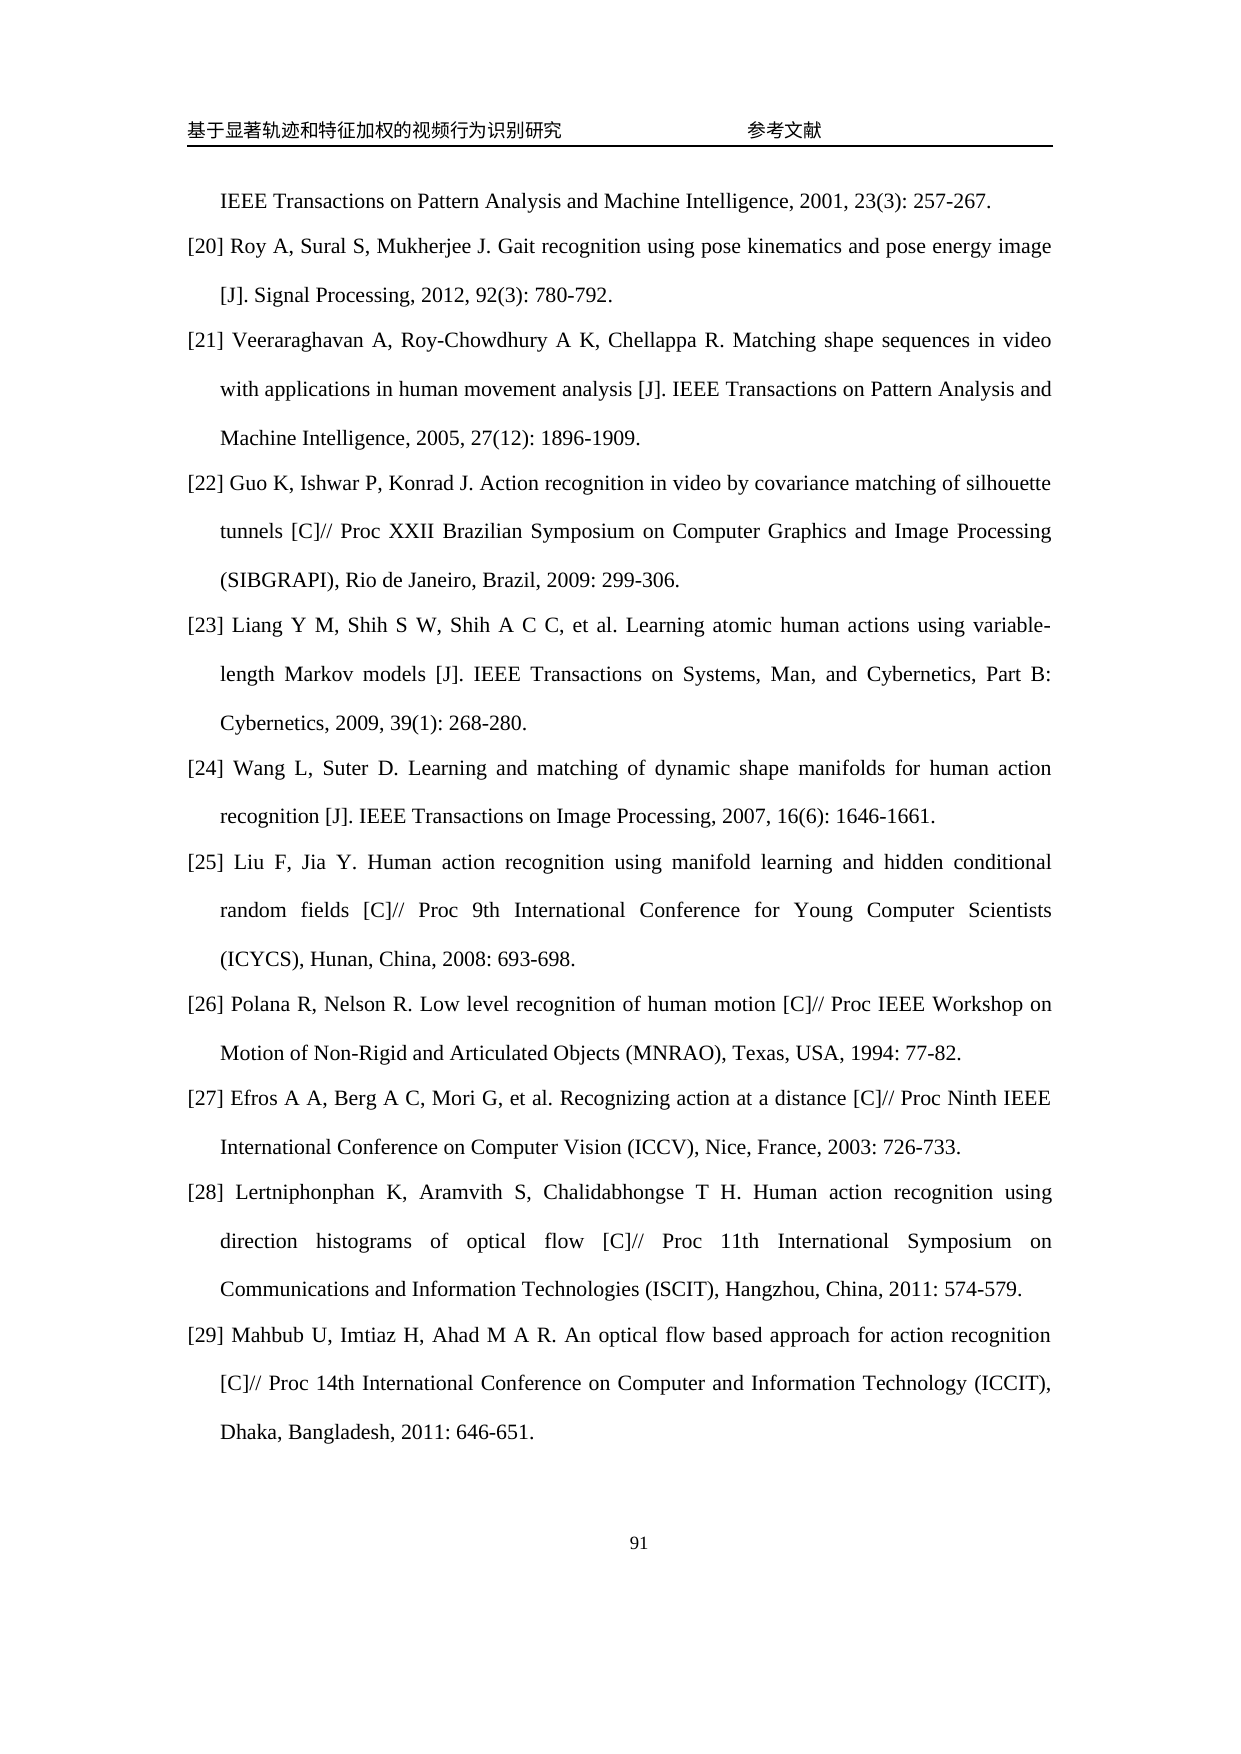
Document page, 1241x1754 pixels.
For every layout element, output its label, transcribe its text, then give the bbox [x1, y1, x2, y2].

text [28] Lertniphonphan K, Aramvith S, Chalidabhongse T H. Human action recognition using direction histograms of optical flow [C]// Proc 11th International Symposium on Communications and Information Technologies (ISCIT), Hangzhou, China, 2011: 574-579. [187, 1175, 1053, 1305]
text [29] Mahbub U, Imtiaz H, Ahad M A R. An optical flow based approach for action recognition [C]// Proc 14th International Conference on Computer and Information Technology (ICCIT), Dhaka, Bangladesh, 2011: 646-651. [187, 1318, 1053, 1448]
text [21] Veeraraghavan A, Roy-Chowdhury A K, Chellappa R. Matching shape sequences in video with applications in human movement analysis [J]. IEEE Transactions on Pattern Analysis and Machine Intelligence, 2005, 27(12): 1896-1909. [187, 323, 1053, 453]
text [27] Efros A A, Berg A C, Mori G, et al. Recognizing action at a distance [C]// Proc Ninth IEEE International Conference on Computer Vision (ICCV), Nice, France, 2003: 726-733. [187, 1081, 1053, 1163]
text [25] Liu F, Jia Y. Human action recognition using manifold learning and hidden conditional random fields [C]// Proc 9th International Conference for Young Computer Scientists (ICYCS), Hunan, China, 2008: 693-698. [187, 845, 1053, 975]
text [22] Guo K, Ishwar P, Konrad J. Action recognition in video by covariance matching of silhouette tunnels [C]// Proc XXII Brazilian Symposium on Computer Graphics and Image Processing (SIBGRAPI), Rio de Janeiro, Brazil, 2009: 299-306. [187, 466, 1053, 596]
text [187, 184, 1053, 217]
text [26] Polana R, Nelson R. Low level recognition of human motion [C]// Proc IEEE Workshop on Motion of Non-Rigid and Articulated Objects (MNRAO), Texas, USA, 1994: 77-82. [187, 988, 1053, 1069]
text [20] Roy A, Sural S, Mukherjee J. Gait recognition using pose kinematics and pose energy image [J]. Signal Processing, 2012, 92(3): 780-792. [187, 229, 1053, 311]
text [23] Liang Y M, Shih S W, Shih A C C, et al. Learning atomic human actions using variable-length Markov models [J]. IEEE Transactions on Systems, Man, and Cybernetics, Part B: Cybernetics, 2009, 39(1): 268-280. [187, 608, 1053, 738]
text [24] Wang L, Suter D. Learning and matching of dynamic shape manifolds for human action recognition [J]. IEEE Transactions on Image Processing, 2007, 16(6): 1646-1661. [187, 751, 1053, 832]
